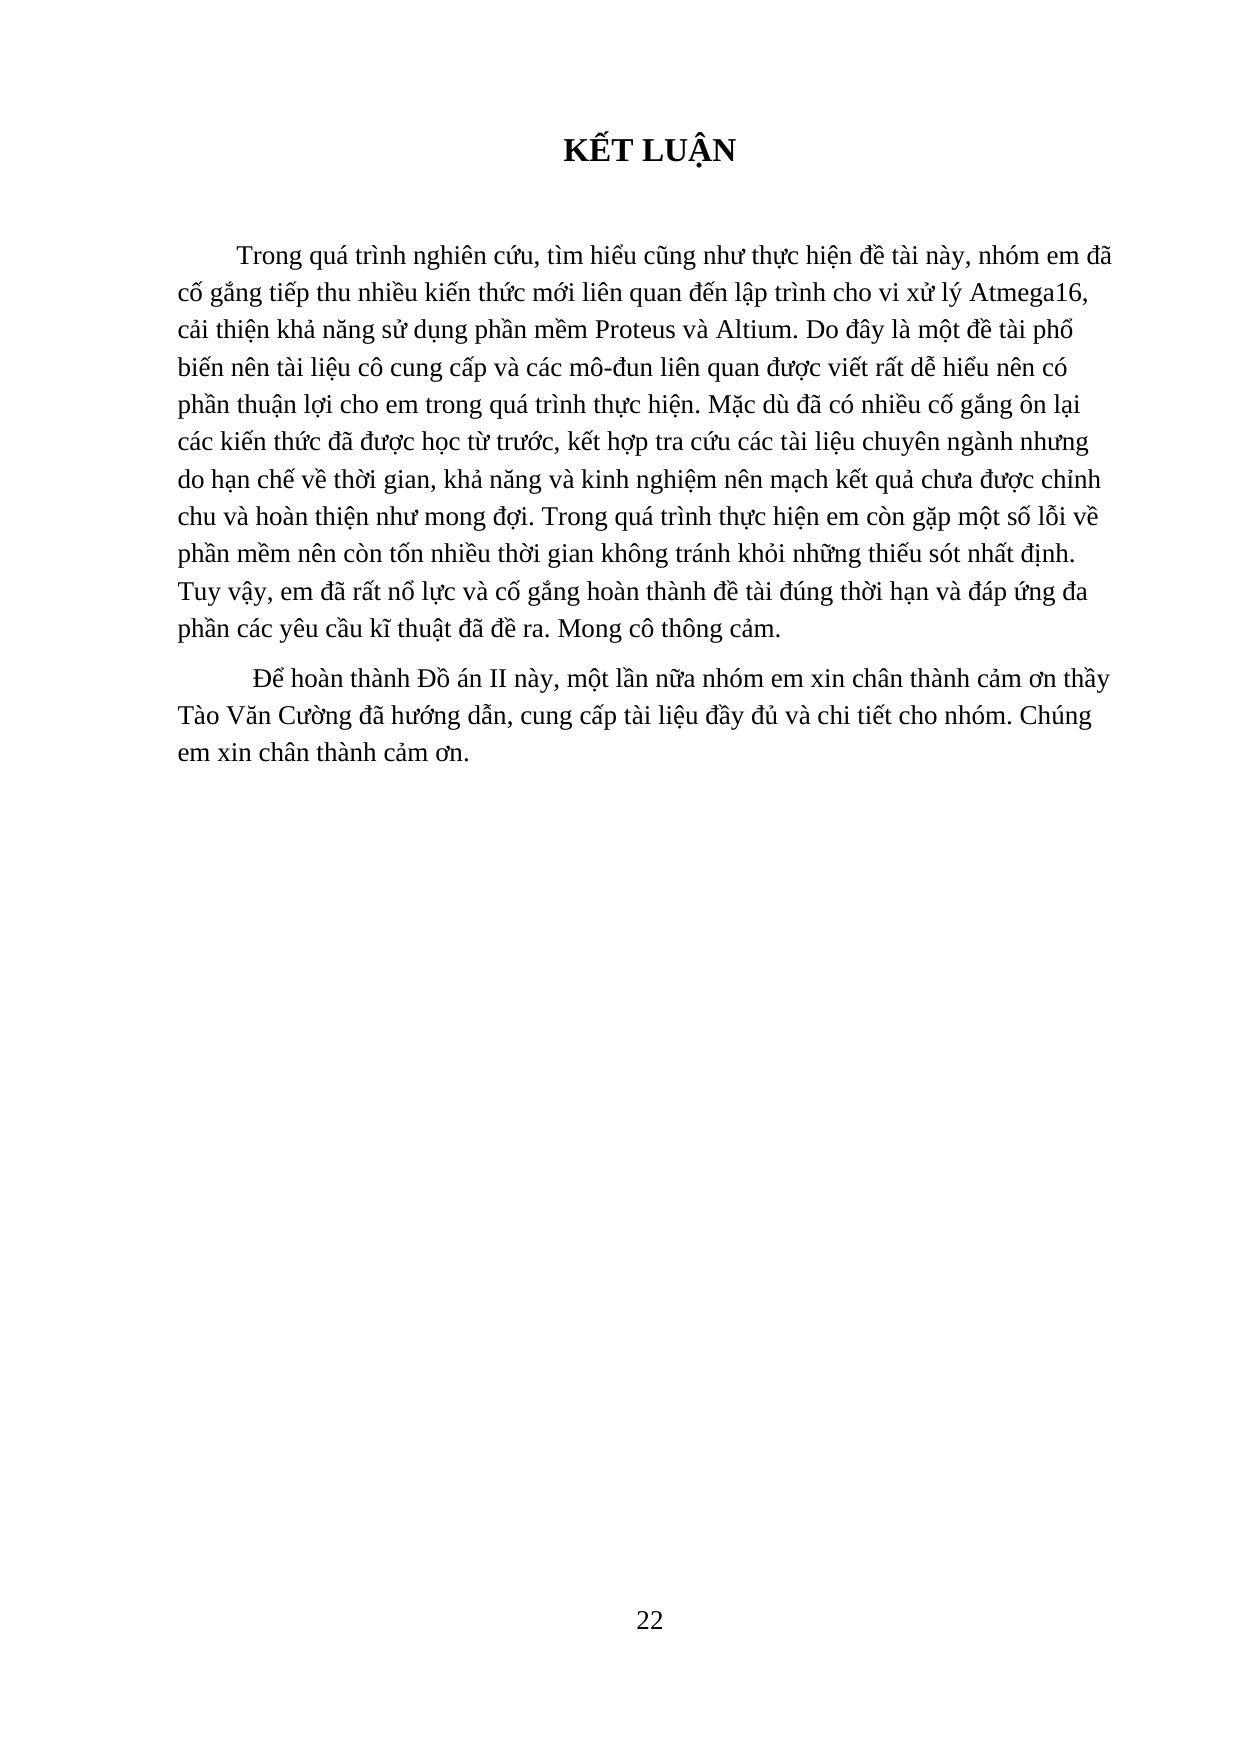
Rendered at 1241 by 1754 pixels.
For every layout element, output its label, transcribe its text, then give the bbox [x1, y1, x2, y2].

text Trong quá trình nghiên cứu, tìm hiểu cũng như thực hiện đề tài này, nhóm em đã cố gắng tiếp thu nhiều kiến thức mới liên quan đến lập trình cho vi xử lý Atmega16, cải thiện khả năng sử dụng phần mềm Proteus và Altium. Do đây là một đề tài phổ biến nên tài liệu cô cung cấp và các mô-đun liên quan được viết rất dễ hiểu nên có phần thuận lợi cho em trong quá trình thực hiện. Mặc dù đã có nhiều cố gắng ôn lại các kiến thức đã được học từ trước, kết hợp tra cứu các tài liệu chuyên ngành nhưng do hạn chế về thời gian, khả năng và kinh nghiệm nên mạch kết quả chưa được chỉnh chu và hoàn thiện như mong đợi. Trong quá trình thực hiện em còn gặp một số lỗi về phần mềm nên còn tốn nhiều thời gian không tránh khỏi những thiếu sót nhất định. Tuy vậy, em đã rất nổ lực và cố gắng hoàn thành đề tài đúng thời hạn và đáp ứng đa phần các yêu cầu kĩ thuật đã đề ra. Mong cô thông cảm. [177, 239, 1122, 643]
subtitle KẾT LUẬN [177, 131, 1122, 169]
text Để hoàn thành Đồ án II này, một lần nữa nhóm em xin chân thành cảm ơn thầy Tào Văn Cường đã hướng dẫn, cung cấp tài liệu đầy đủ và chi tiết cho nhóm. Chúng em xin chân thành cảm ơn. [177, 662, 1122, 767]
